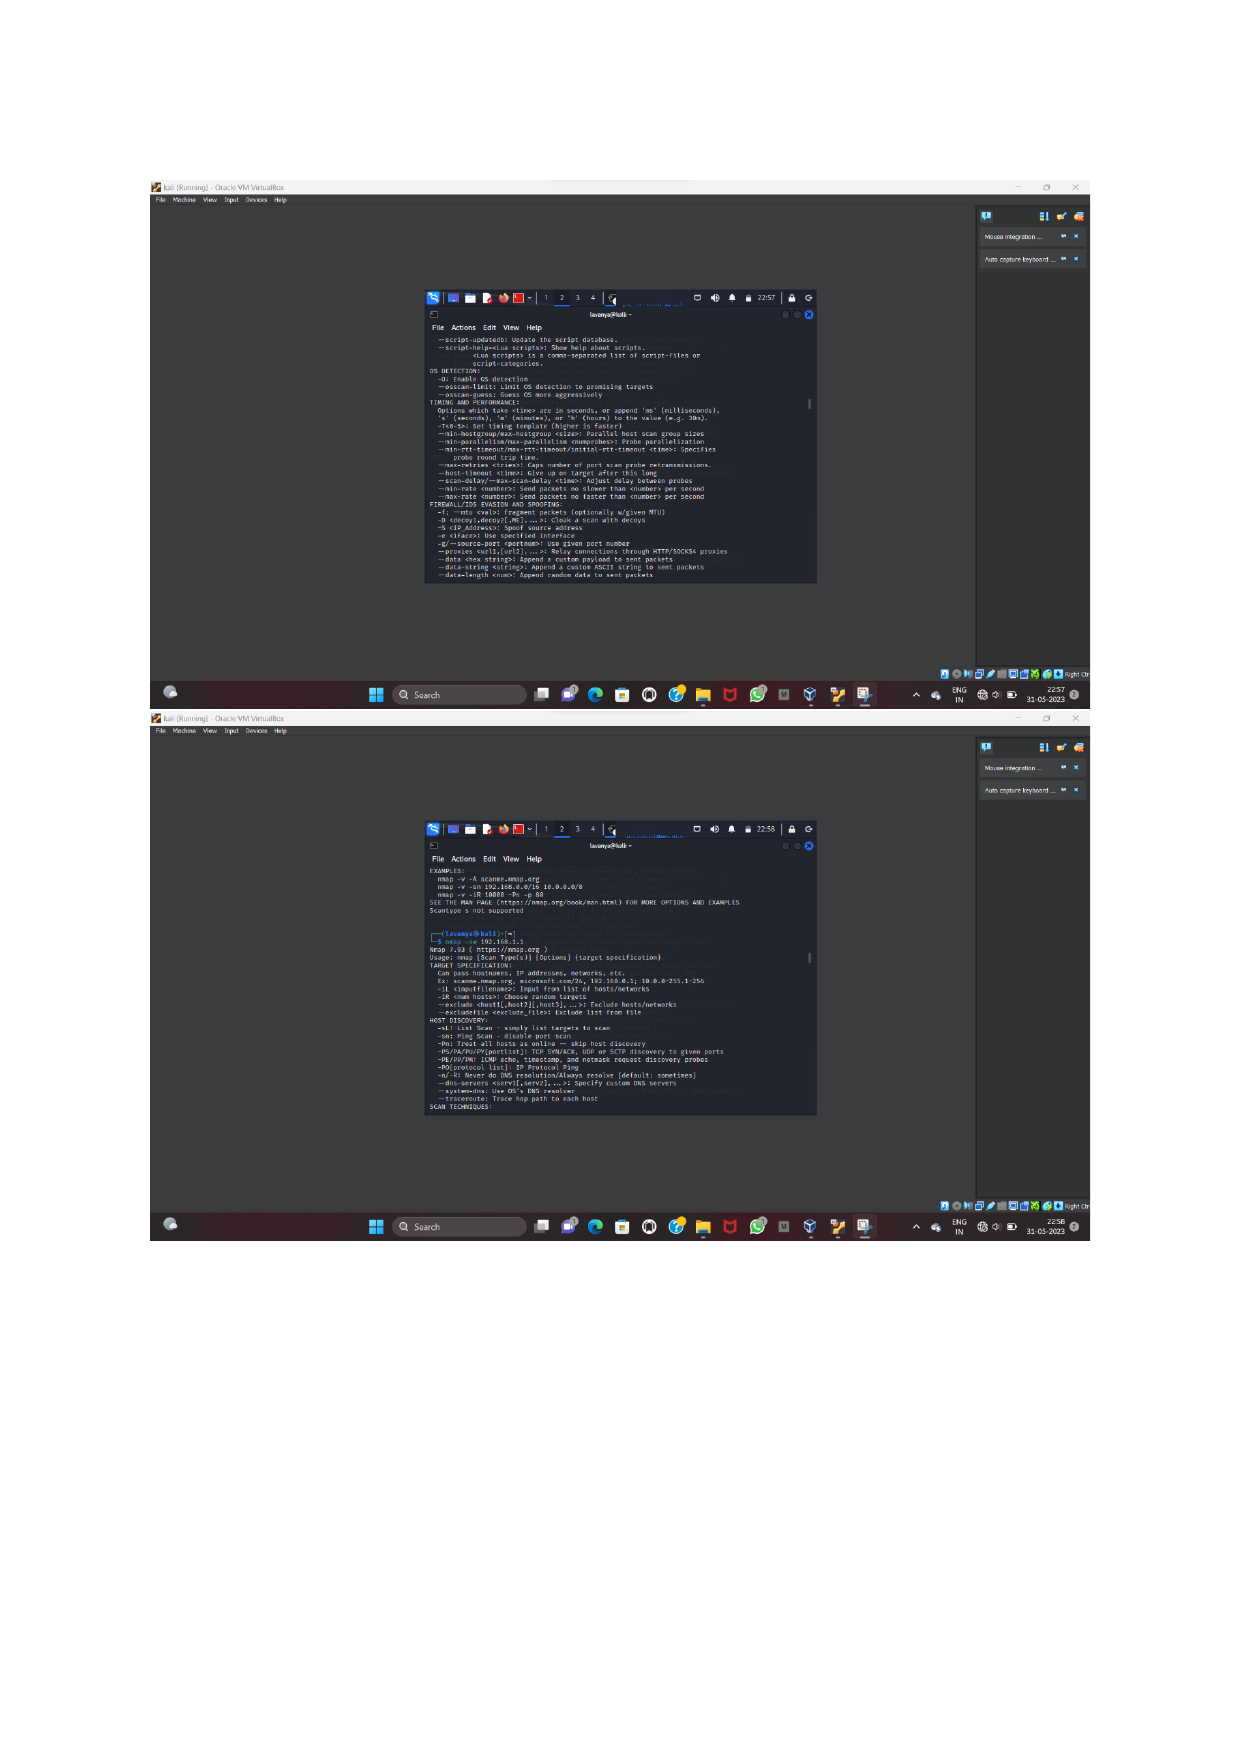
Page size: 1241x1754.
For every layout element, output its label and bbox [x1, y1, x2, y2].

picture [150, 180, 1091, 709]
picture [150, 711, 1091, 1241]
